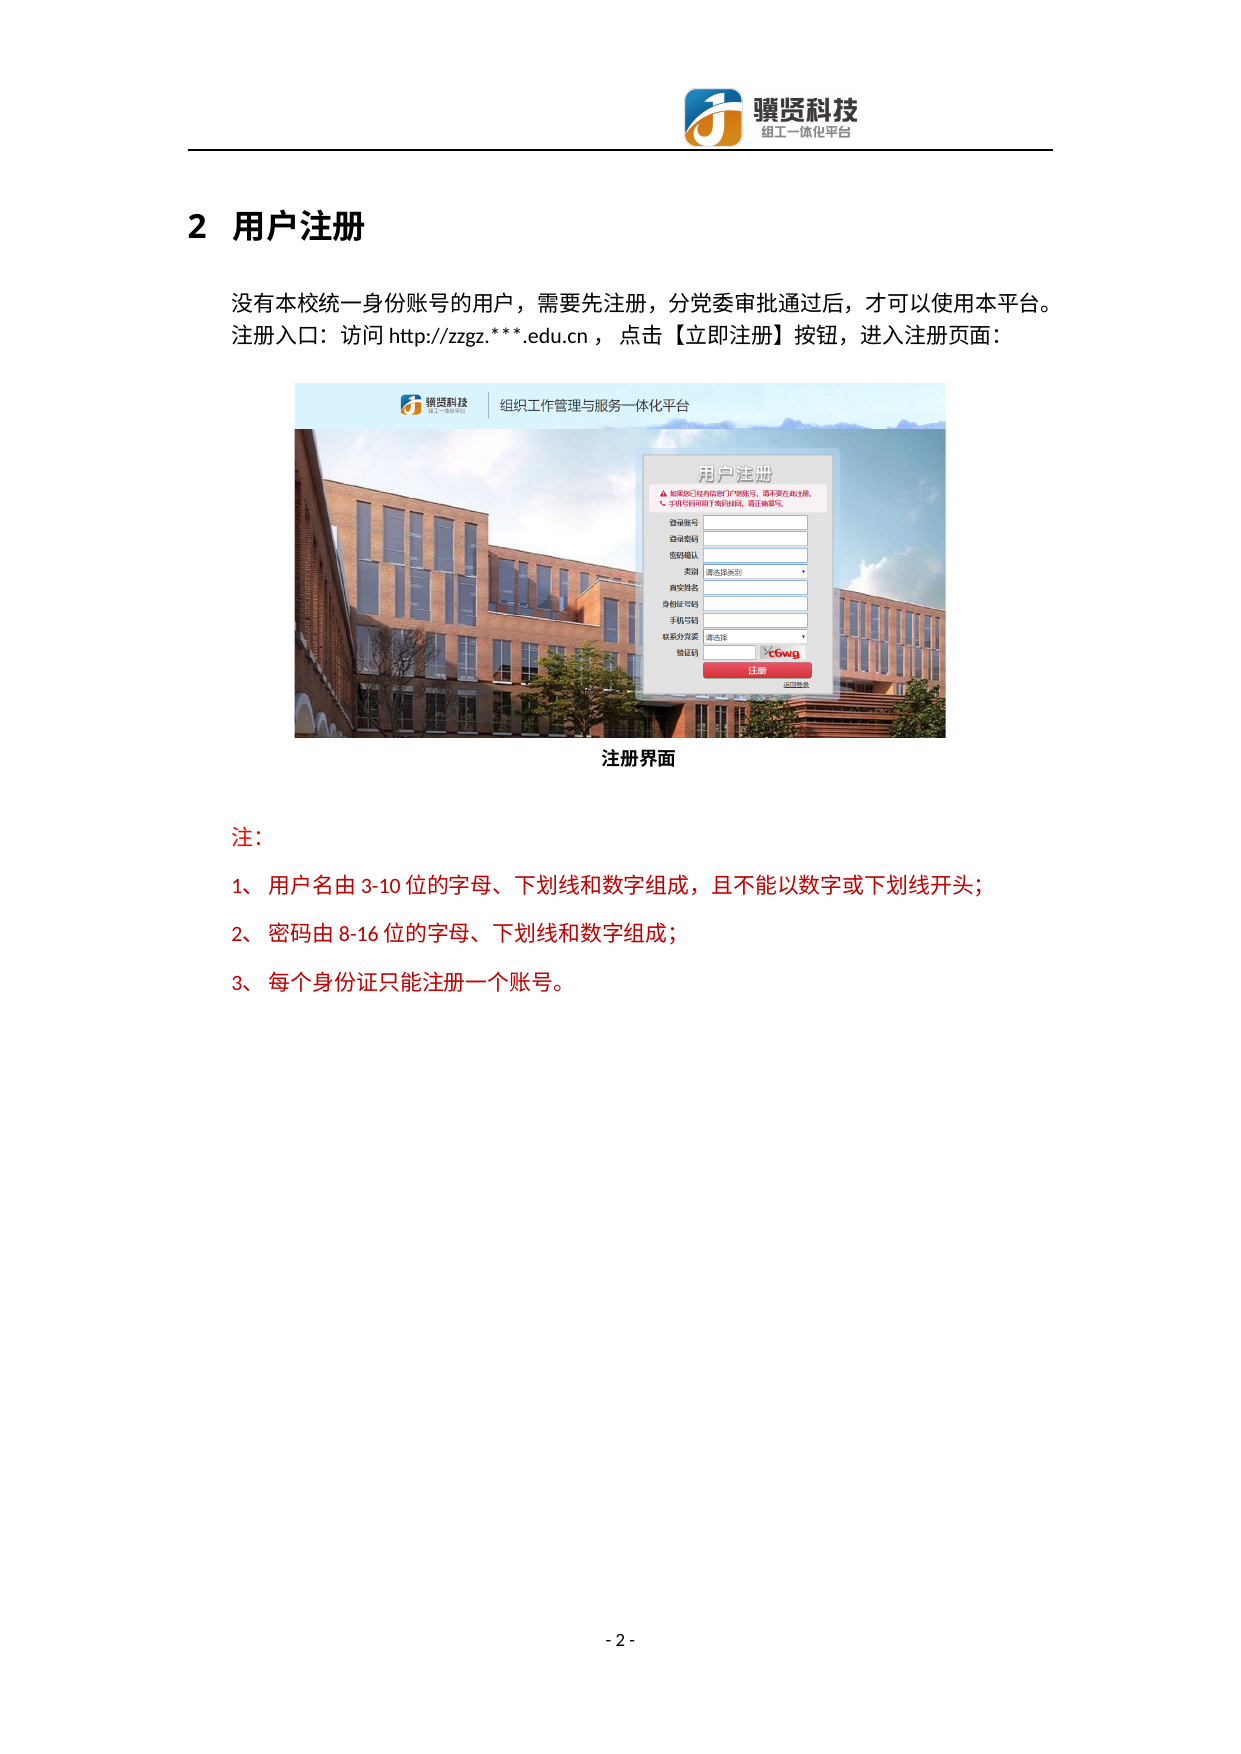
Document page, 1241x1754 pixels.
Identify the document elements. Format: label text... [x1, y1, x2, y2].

picture [684, 88, 857, 147]
text 注： [187, 819, 1053, 852]
list 密码由8-16位的字母、下划线和数字组成； [231, 916, 1053, 948]
list 每个身份证只能注册一个账号。 [231, 964, 1053, 997]
picture [294, 383, 946, 738]
text 没有本校统一身份账号的用户，需要先注册，分党委审批通过后，才可以使用本平台。 [187, 286, 1053, 318]
list 用户名由3-10位的字母、下划线和数字组成，且不能以数字或下划线开头； [231, 867, 1053, 900]
text 注册界面 [187, 741, 1053, 773]
text 注册入口：访问http://zzgz.***.edu.cn ， 点击【立即注册】按钮，进入注册页面： [187, 318, 1053, 351]
subtitle 用户注册 [187, 191, 1053, 256]
